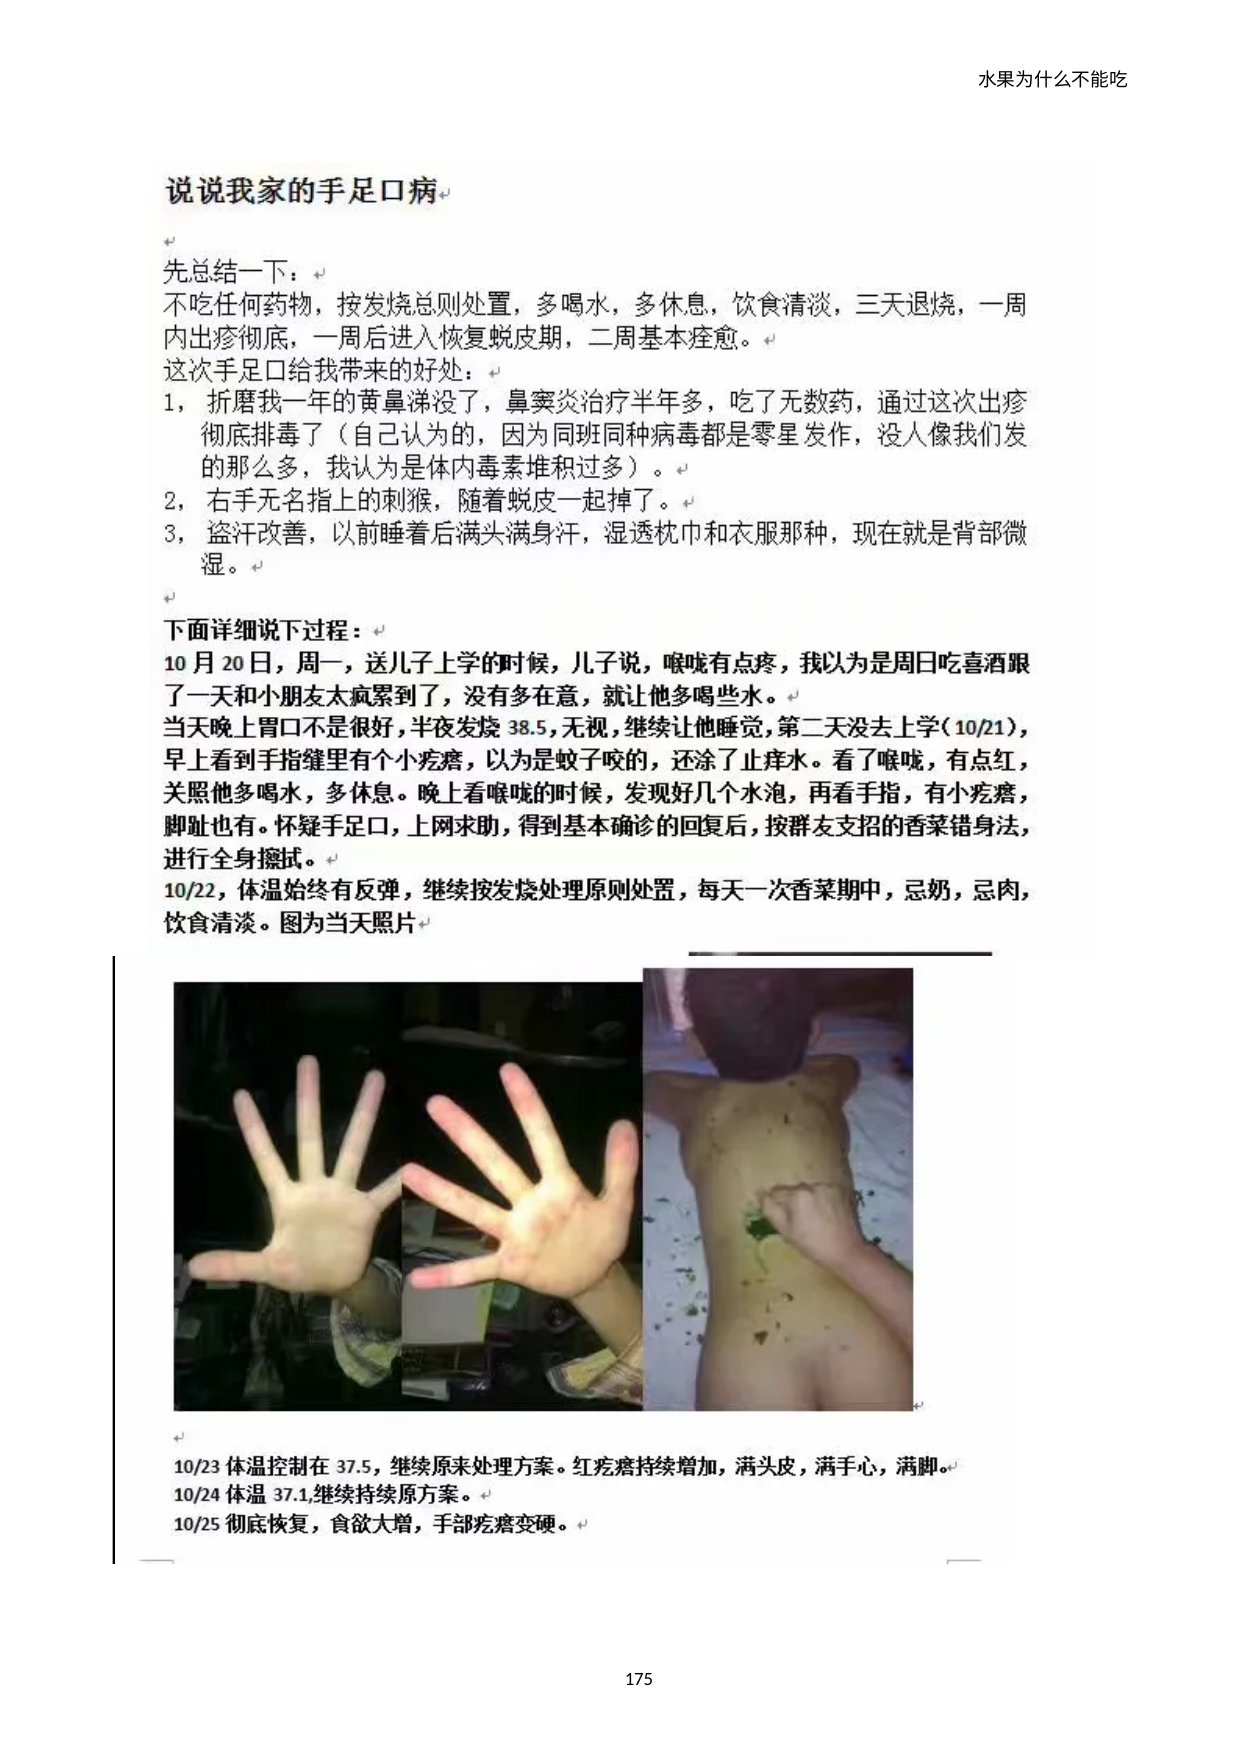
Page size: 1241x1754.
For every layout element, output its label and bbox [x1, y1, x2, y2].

picture [112, 162, 1097, 1564]
